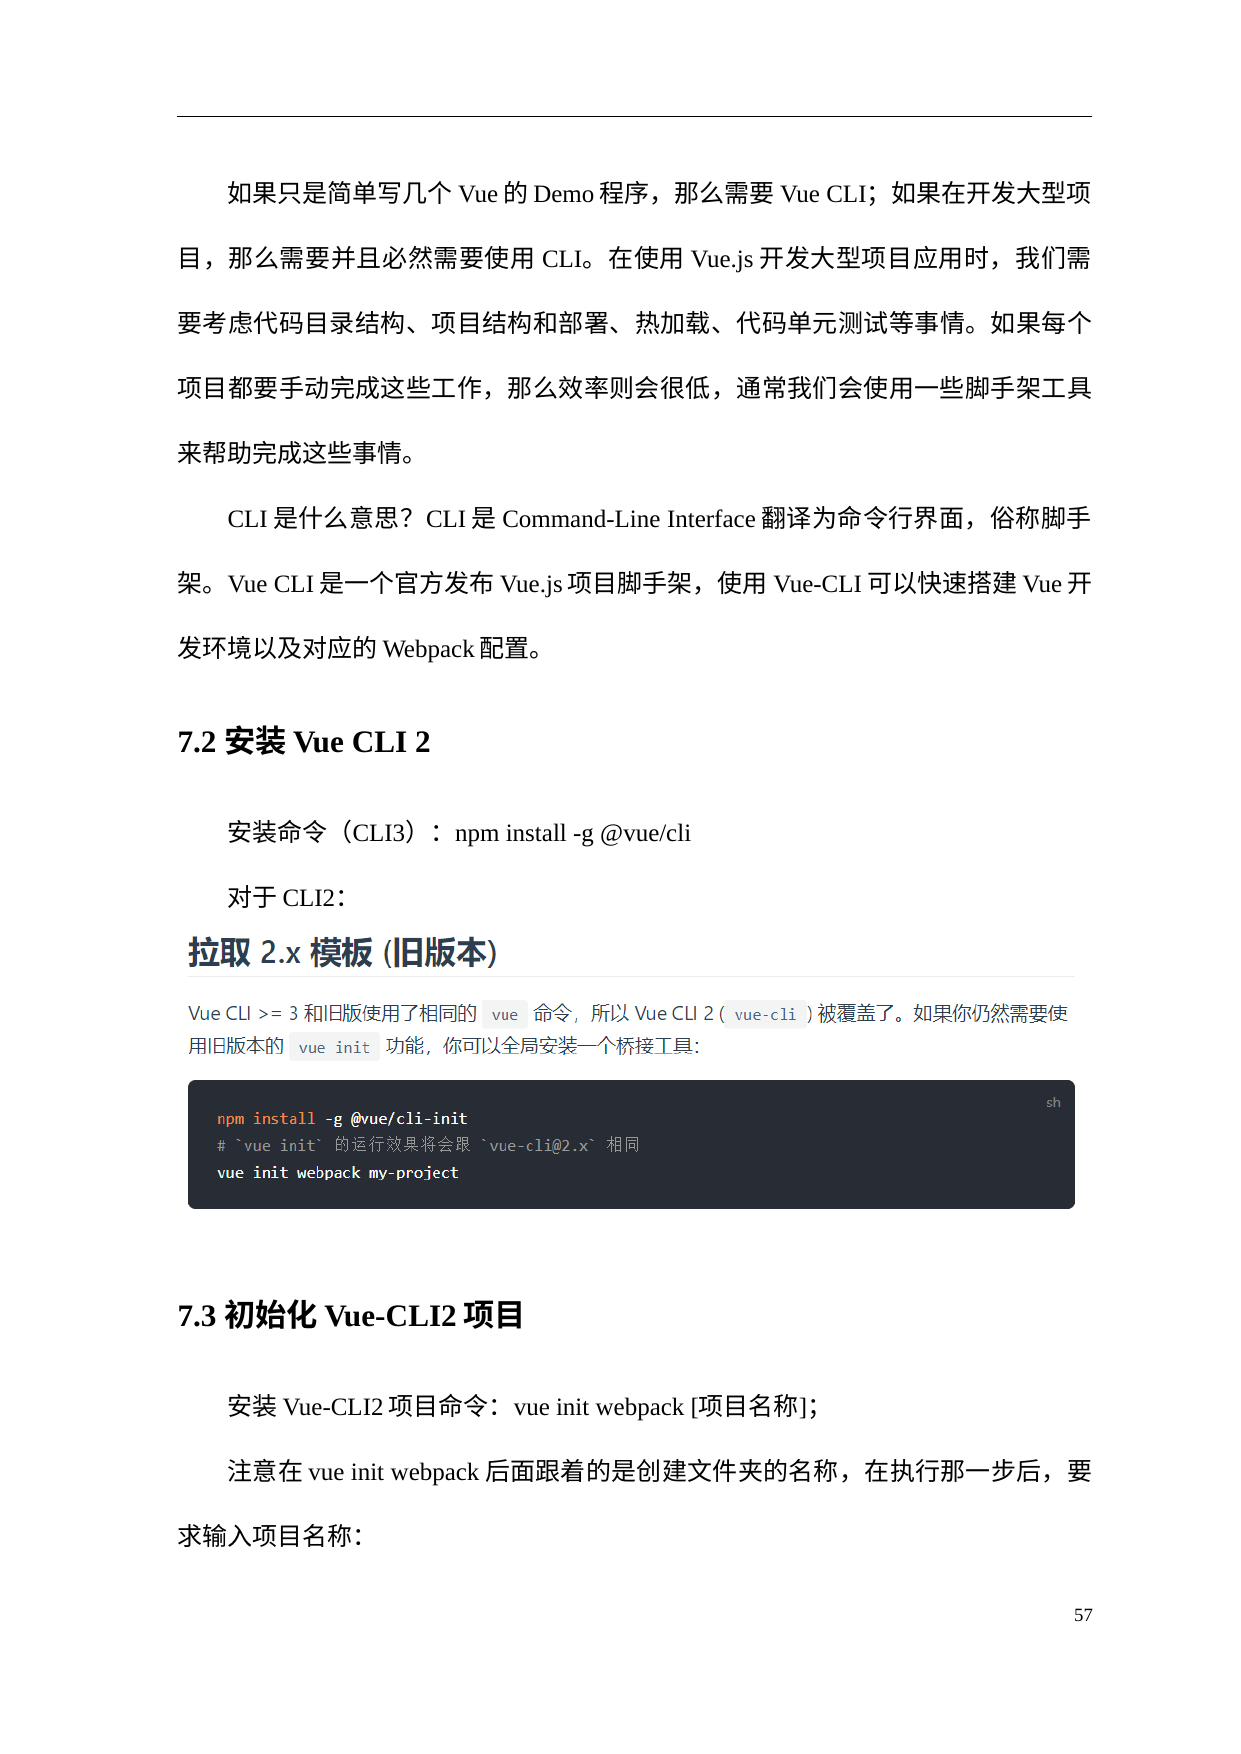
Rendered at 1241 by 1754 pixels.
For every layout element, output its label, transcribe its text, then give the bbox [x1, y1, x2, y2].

subtitle 初始化Vue-CLI2项目 [177, 1280, 1092, 1345]
text CLI是什么意思？CLI是Command-Line Interface翻译为命令行界面，俗称脚手架。Vue CLI是一个官方发布Vue.js项目脚手架，使用Vue-CLI可以快速搭建Vue开发环境以及对应的Webpack配置。 [177, 484, 1092, 679]
text 对于CLI2： [177, 863, 1092, 928]
text 安装Vue-CLI2项目命令：vue init webpack [项目名称]； [177, 1372, 1092, 1437]
text 注意在vue init webpack后面跟着的是创建文件夹的名称，在执行那一步后，要求输入项目名称： [177, 1437, 1092, 1567]
subtitle 安装Vue CLI 2 [177, 706, 1092, 771]
text 安装命令（CLI3）：npm install -g @vue/cli [177, 798, 1092, 863]
text 如果只是简单写几个Vue的Demo程序，那么需要Vue CLI；如果在开发大型项目，那么需要并且必然需要使用CLI。在使用Vue.js开发大型项目应用时，我们需要考虑代码目录结构、项目结构和部署、热加载、代码单元测试等事情。如果每个项目都要手动完成这些工作，那么效率则会很低，通常我们会使用一些脚手架工具来帮助完成这些事情。 [177, 159, 1092, 484]
picture [177, 928, 1093, 1230]
